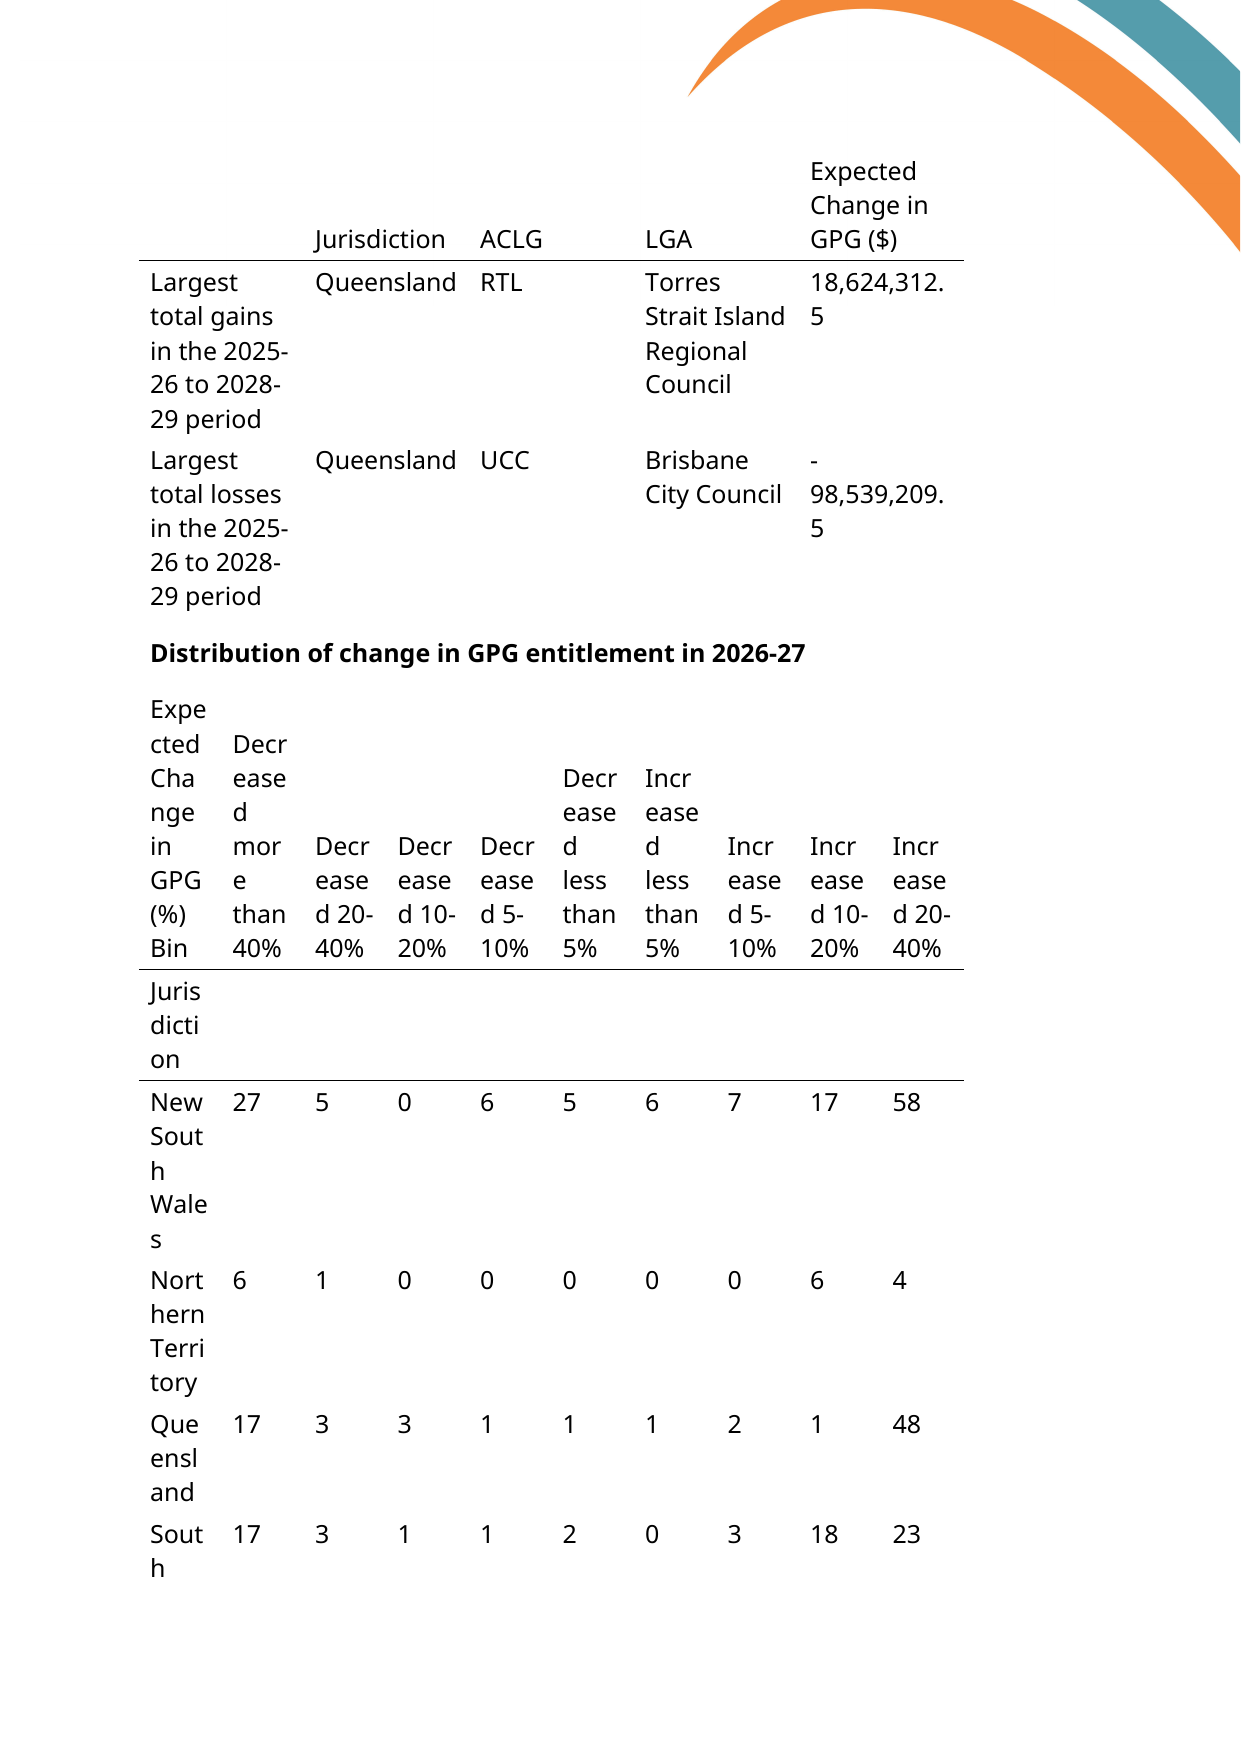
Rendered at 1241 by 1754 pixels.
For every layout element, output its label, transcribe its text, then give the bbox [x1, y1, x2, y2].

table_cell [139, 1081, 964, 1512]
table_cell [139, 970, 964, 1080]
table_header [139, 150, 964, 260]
text Distribution of change in GPG entitlement in 2026-27 [150, 636, 1090, 670]
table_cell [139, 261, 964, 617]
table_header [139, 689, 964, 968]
picture [19, 0, 1241, 306]
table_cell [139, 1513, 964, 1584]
